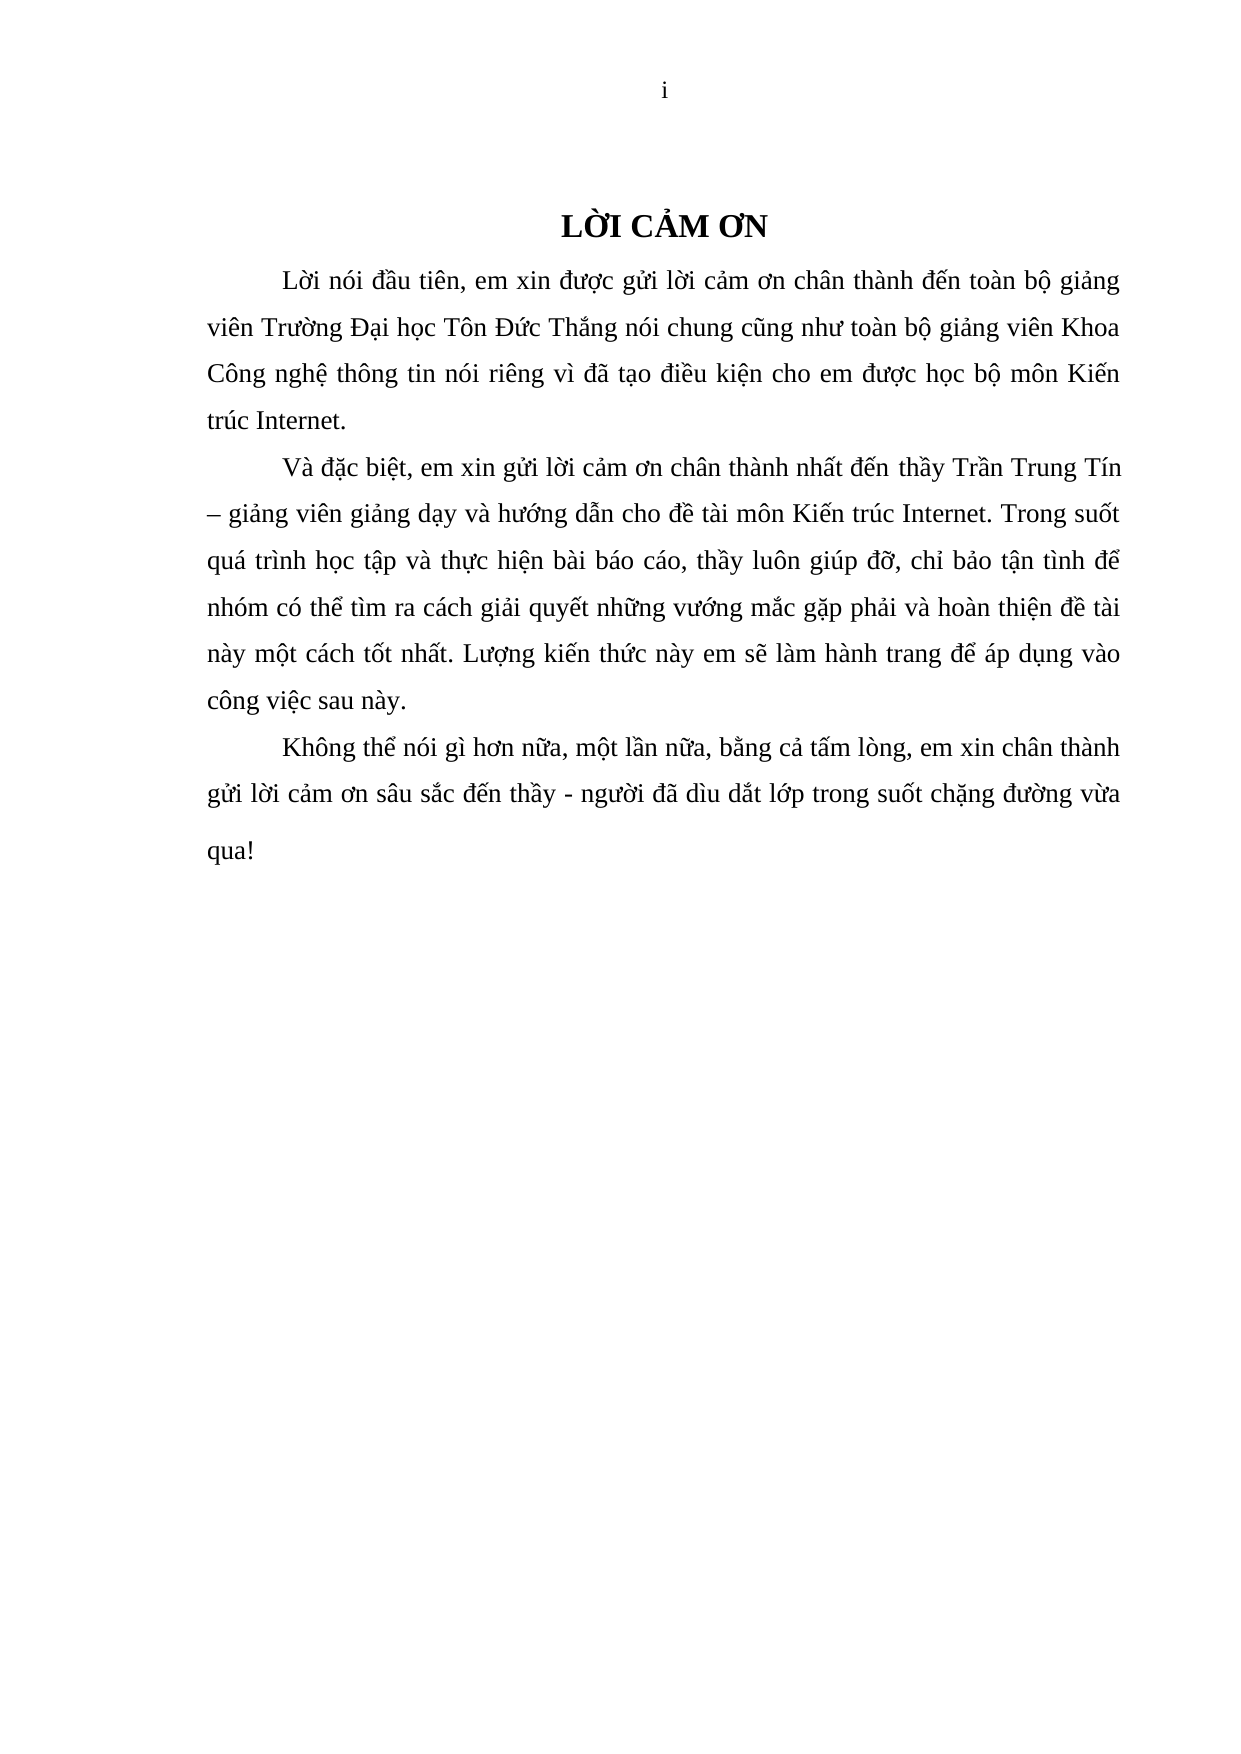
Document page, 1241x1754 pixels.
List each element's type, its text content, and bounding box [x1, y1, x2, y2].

text Lời nói đầu tiên, em xin được gửi lời cảm ơn chân thành đến toàn bộ giảng viên Trường Đại học Tôn Đức Thắng nói chung cũng như toàn bộ giảng viên Khoa Công nghệ thông tin nói riêng vì đã tạo điều kiện cho em được học bộ môn Kiến trúc Internet. [207, 264, 1122, 435]
text Không thể nói gì hơn nữa, một lần nữa, bằng cả tấm lòng, em xin chân thành gửi lời cảm ơn sâu sắc đến thầy - người đã dìu dắt lớp trong suốt chặng đường vừa qua! [207, 731, 1122, 866]
text Và đặc biệt, em xin gửi lời cảm ơn chân thành nhất đến thầy Trần Trung Tín – giảng viên giảng dạy và hướng dẫn cho đề tài môn Kiến trúc Internet. Trong suốt quá trình học tập và thực hiện bài báo cáo, thầy luôn giúp đỡ, chỉ bảo tận tình để nhóm có thể tìm ra cách giải quyết những vướng mắc gặp phải và hoàn thiện đề tài này một cách tốt nhất. Lượng kiến thức này em sẽ làm hành trang để áp dụng vào công việc sau này. [207, 451, 1122, 715]
text LỜI CẢM ƠN [207, 207, 1122, 245]
